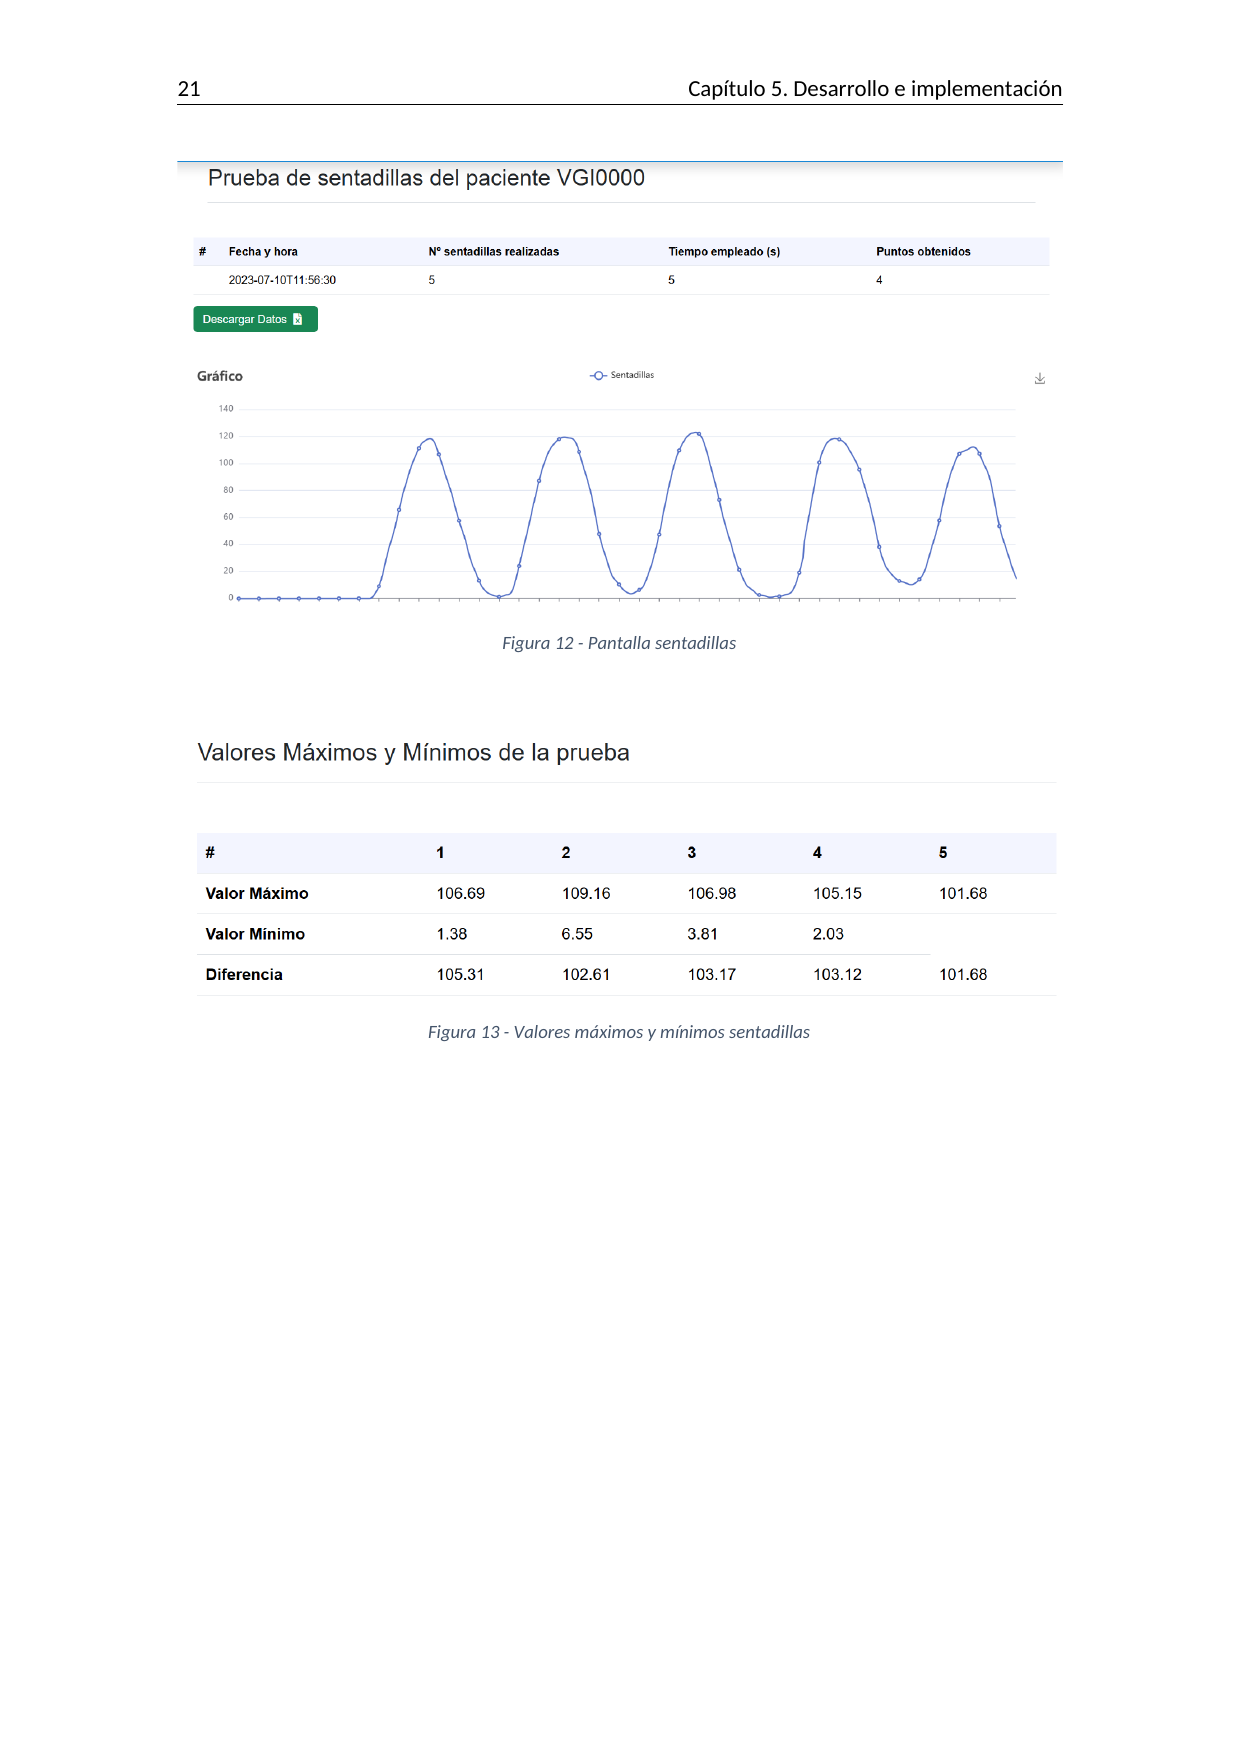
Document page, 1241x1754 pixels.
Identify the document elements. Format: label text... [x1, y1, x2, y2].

text Figura 12 - Pantalla sentadillas [177, 631, 1063, 654]
text Figura 13 - Valores máximos y mínimos sentadillas [177, 1020, 1063, 1043]
picture [177, 161, 1063, 602]
picture [177, 724, 1063, 1002]
